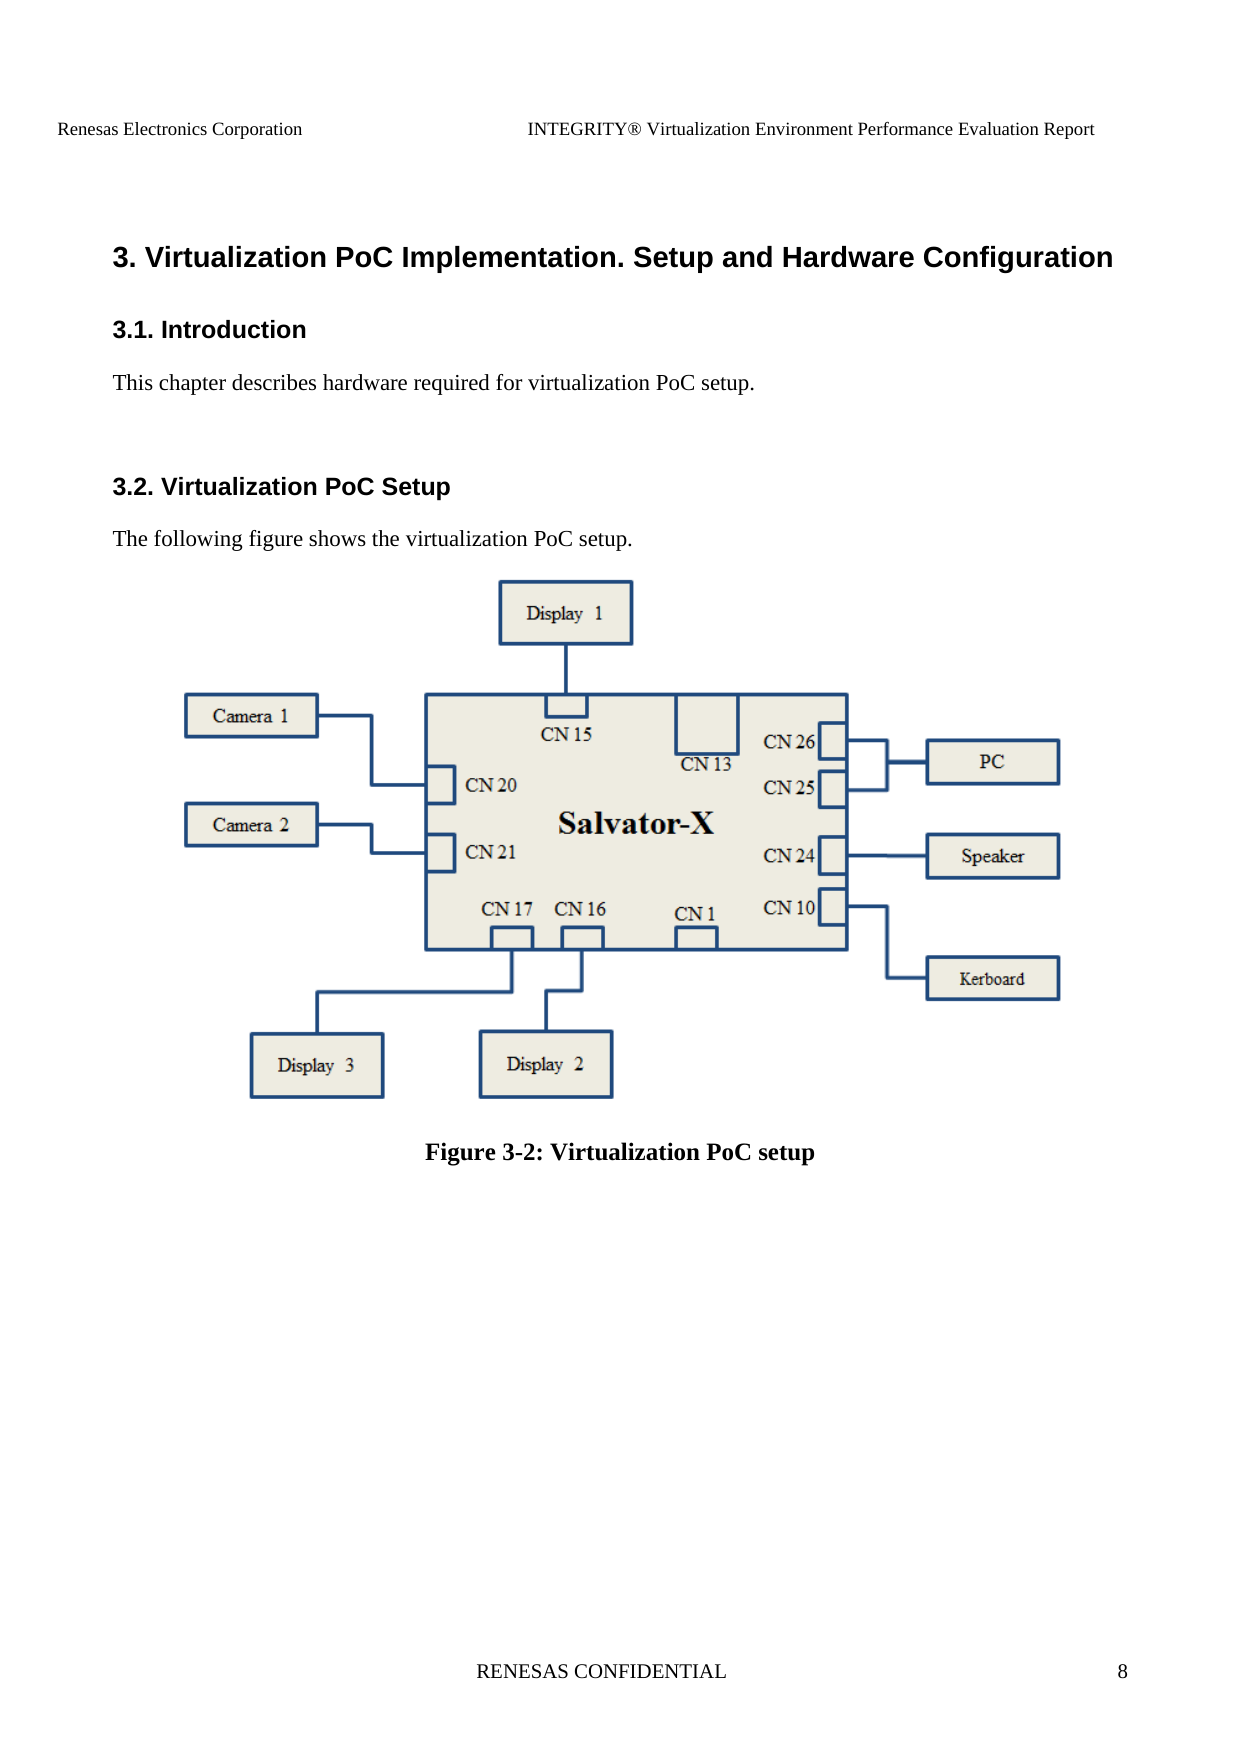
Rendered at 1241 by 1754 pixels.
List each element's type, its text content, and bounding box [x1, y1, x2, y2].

picture [157, 564, 1083, 1125]
subtitle Introduction [112, 315, 1128, 344]
text This chapter describes hardware required for virtualization PoC setup. [112, 369, 1128, 395]
subtitle Virtualization PoC Implementation. Setup and Hardware Configuration [112, 240, 1128, 273]
text The following figure shows the virtualization PoC setup. [112, 525, 1128, 552]
subtitle Virtualization PoC Setup [112, 472, 1128, 500]
